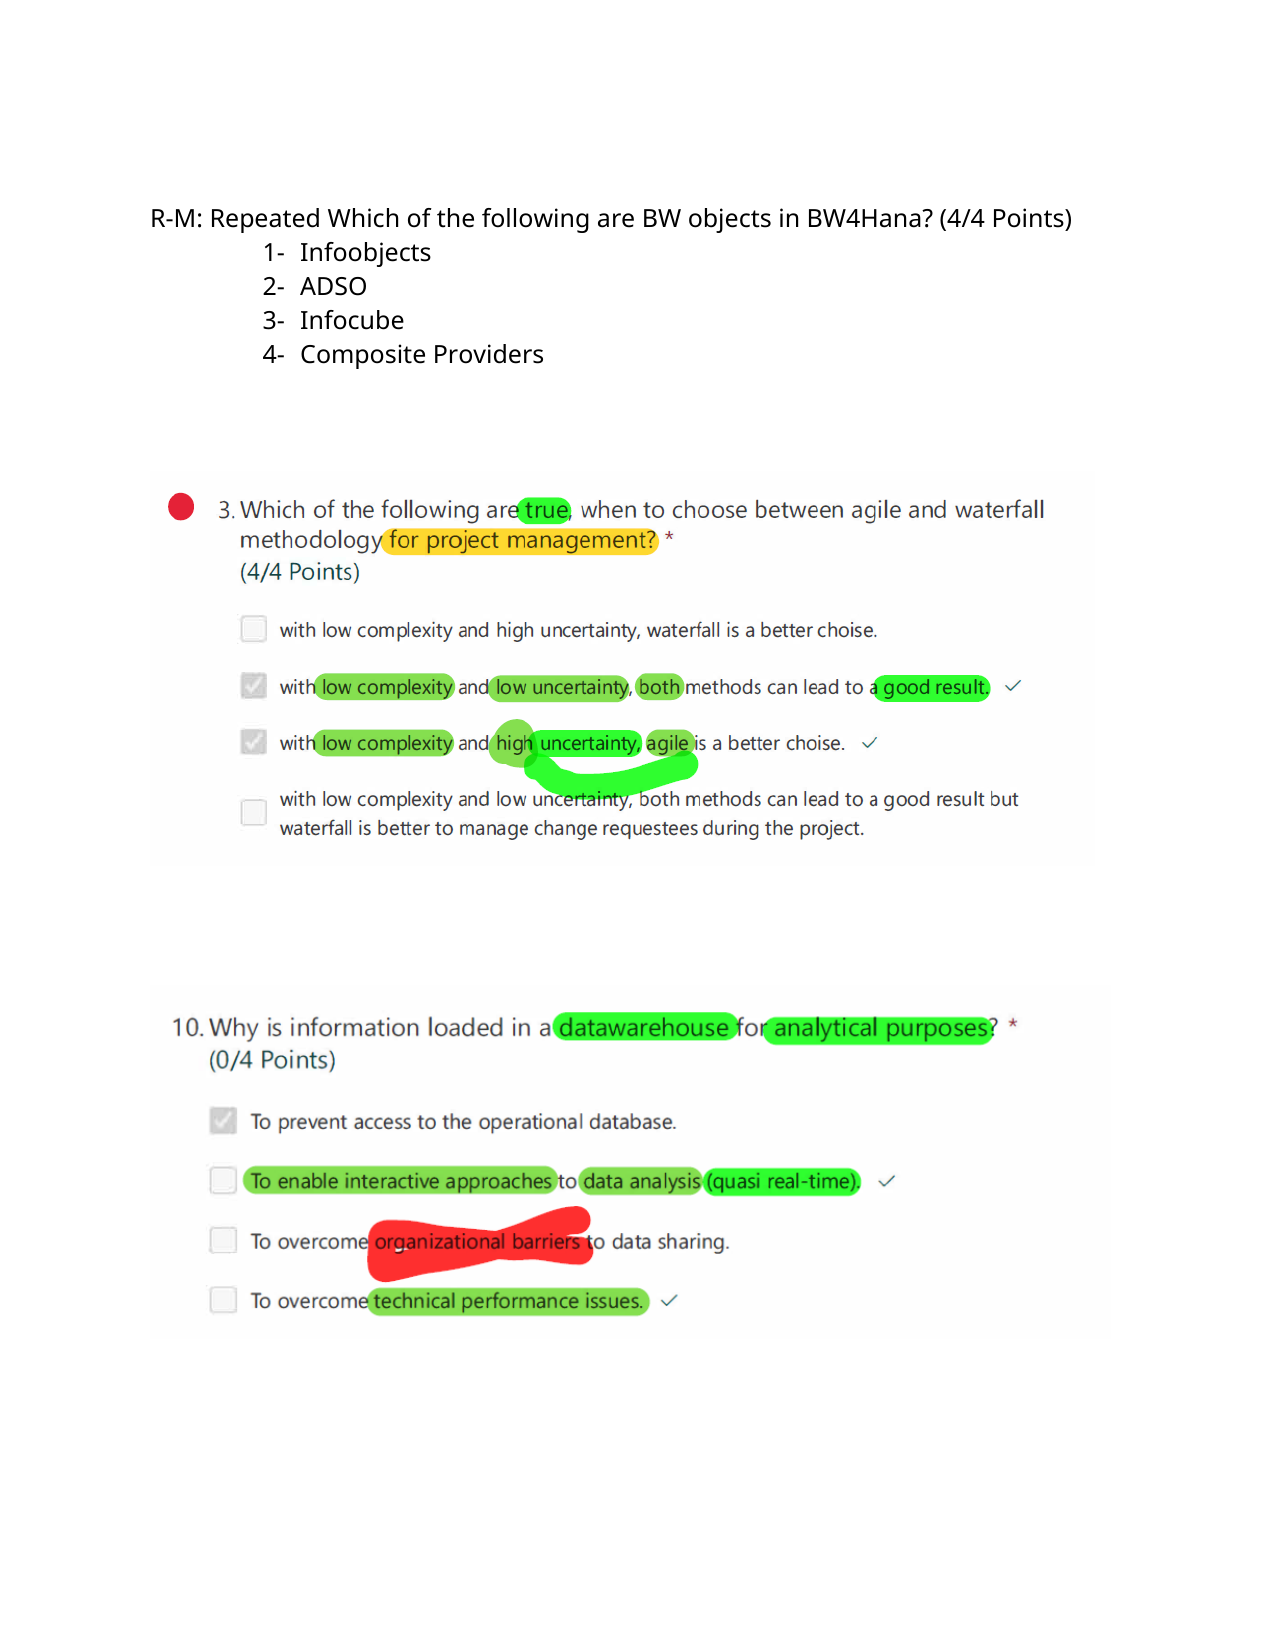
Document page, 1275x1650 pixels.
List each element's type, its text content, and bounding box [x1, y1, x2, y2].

list Composite Providers [262, 337, 1125, 371]
list ADSO [262, 268, 1125, 303]
picture [150, 985, 1112, 1339]
text R-M: Repeated Which of the following are BW objects in BW4Hana? (4/4 Points) [150, 200, 1125, 234]
list Infoobjects [262, 234, 1125, 268]
list Infocube [262, 303, 1125, 337]
picture [150, 471, 1095, 866]
